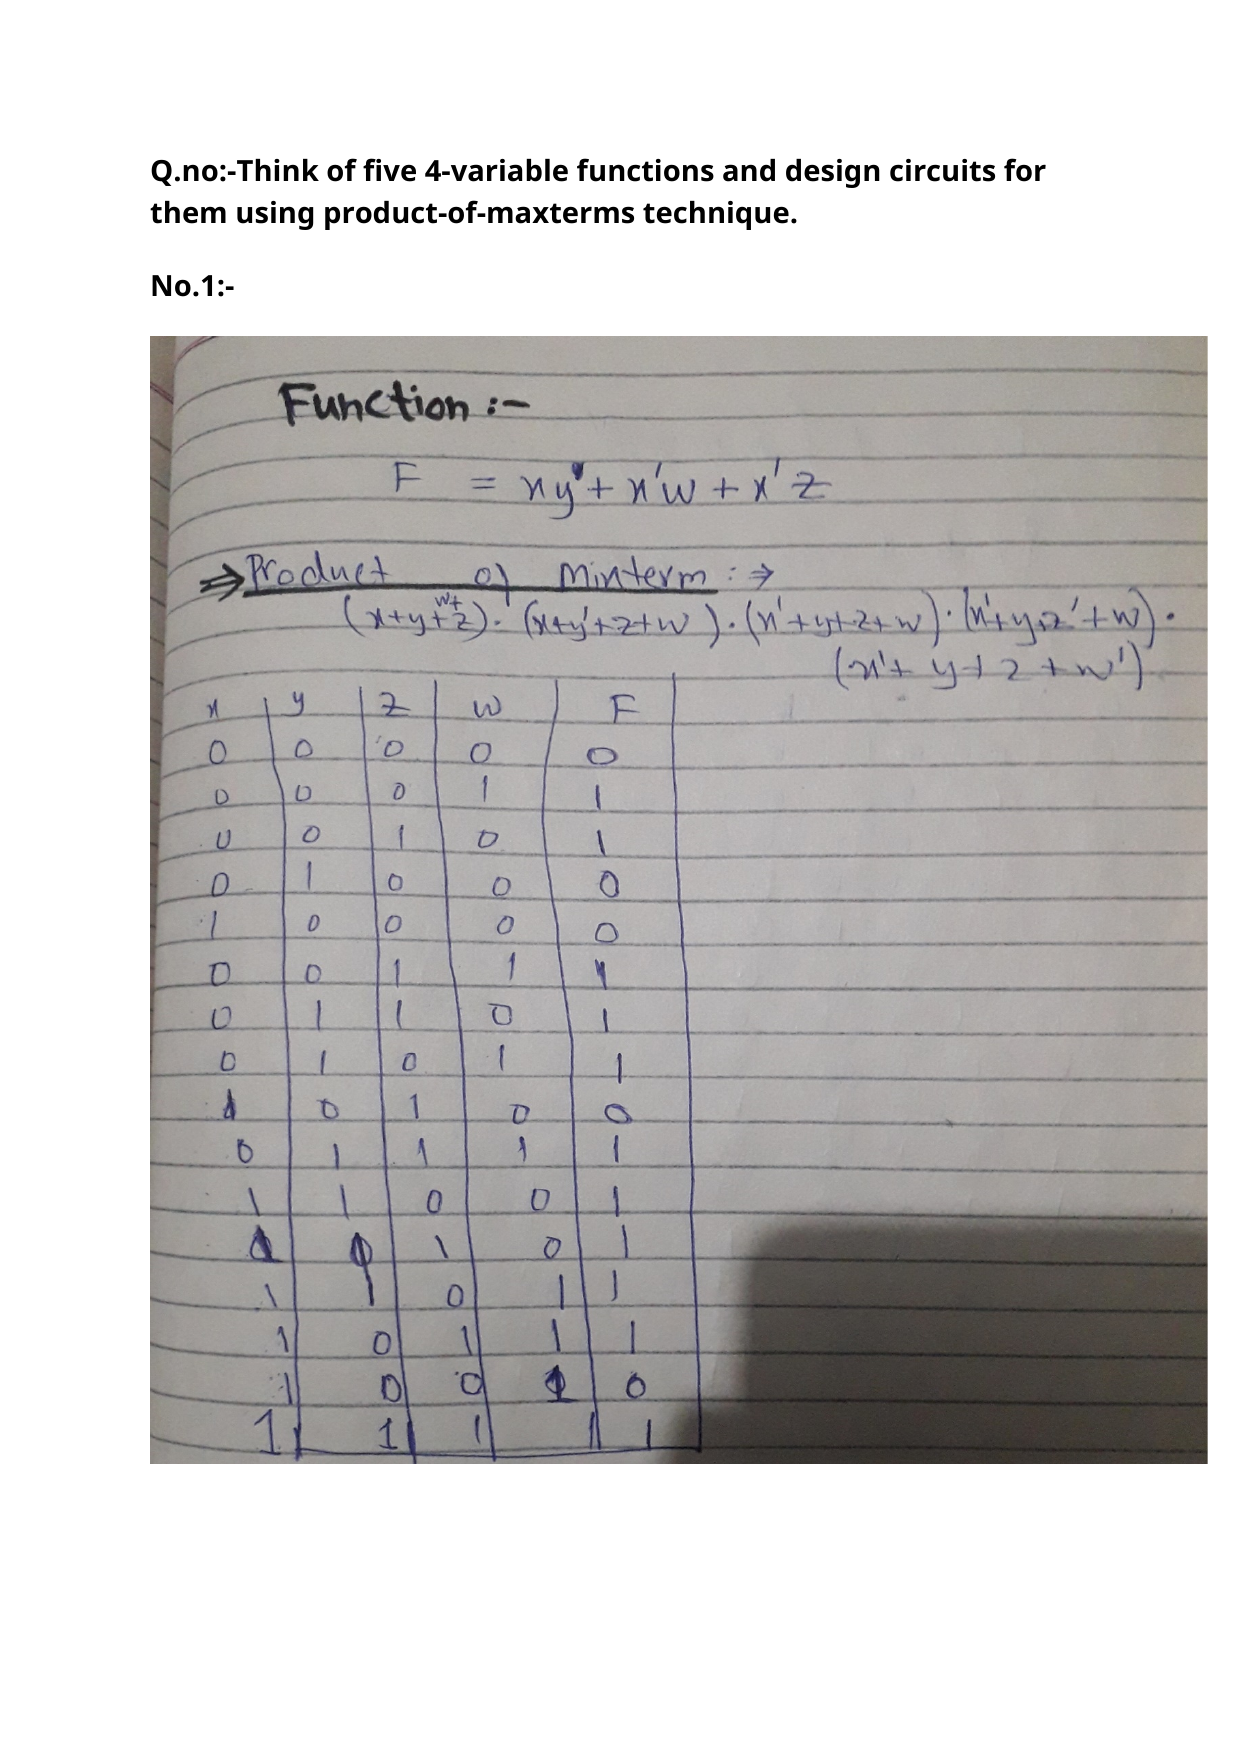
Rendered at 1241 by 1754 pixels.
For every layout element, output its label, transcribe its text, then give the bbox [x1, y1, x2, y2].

picture [150, 336, 1208, 1464]
text Q.no:-Think of five 4-variable functions and design circuits for them using product-of-maxterms technique. [150, 150, 1090, 232]
text No.1:- [150, 265, 1090, 304]
